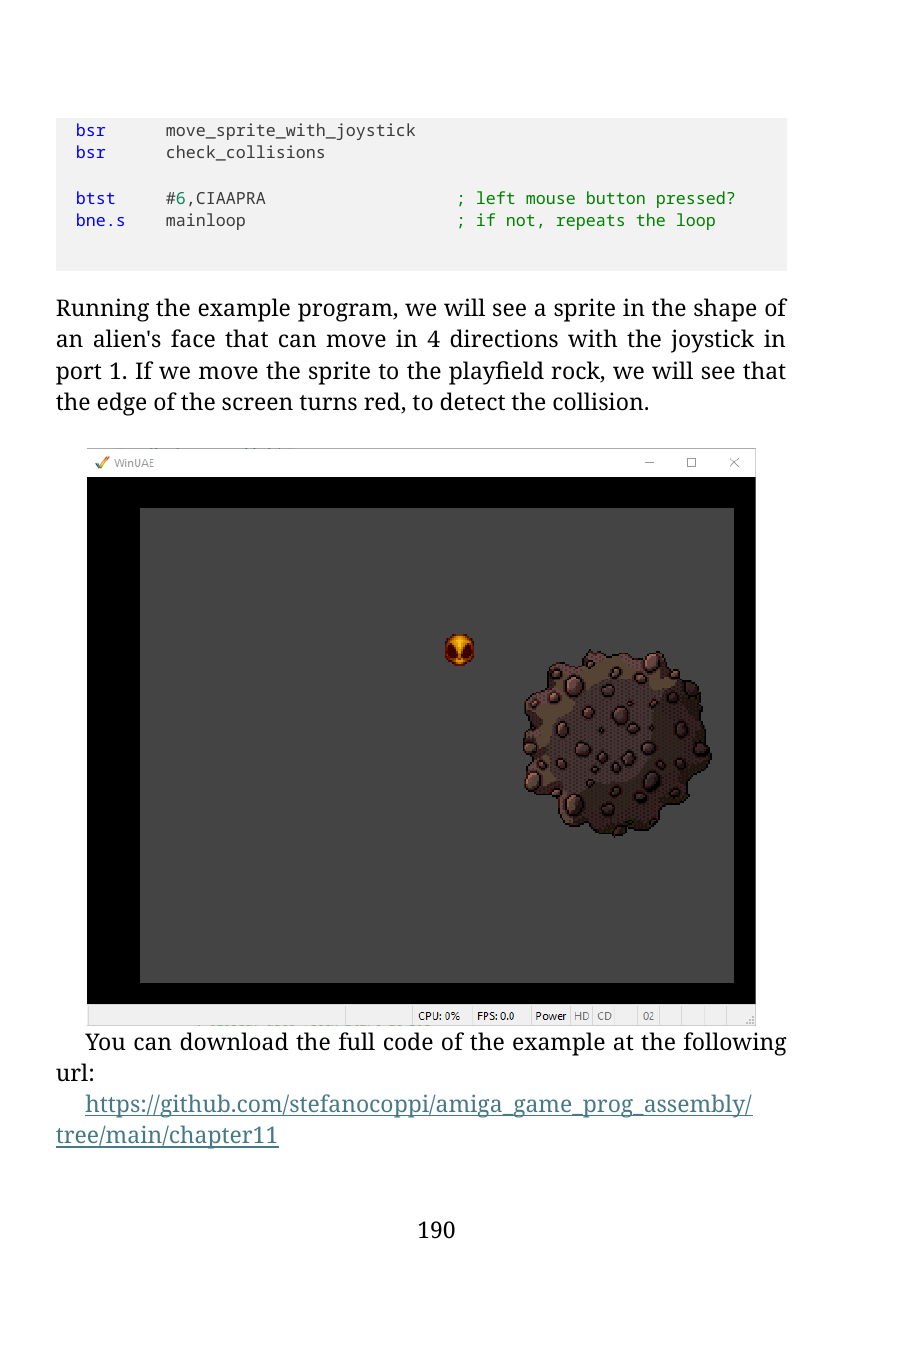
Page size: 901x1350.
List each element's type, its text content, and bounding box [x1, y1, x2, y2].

text https://github.com/stefanocoppi/amiga_game_prog_assembly/tree/main/chapter11 [56, 1088, 787, 1151]
text btst #6,CIAAPRA ; left mouse button pressed? [56, 186, 787, 209]
text Running the example program, we will see a sprite in the shape of an alien's face that can move in 4 directions with the joystick in port 1. If we move the sprite to the playfield rock, we will see that the edge of the screen turns red, to detect the collision. [56, 292, 787, 417]
text You can download the full code of the example at the following url: [56, 1026, 787, 1088]
picture [87, 448, 756, 1026]
text bsr check_collisions [56, 141, 787, 163]
text bne.s mainloop ; if not, repeats the loop [56, 209, 787, 232]
text bsr move_sprite_with_joystick [56, 118, 787, 141]
